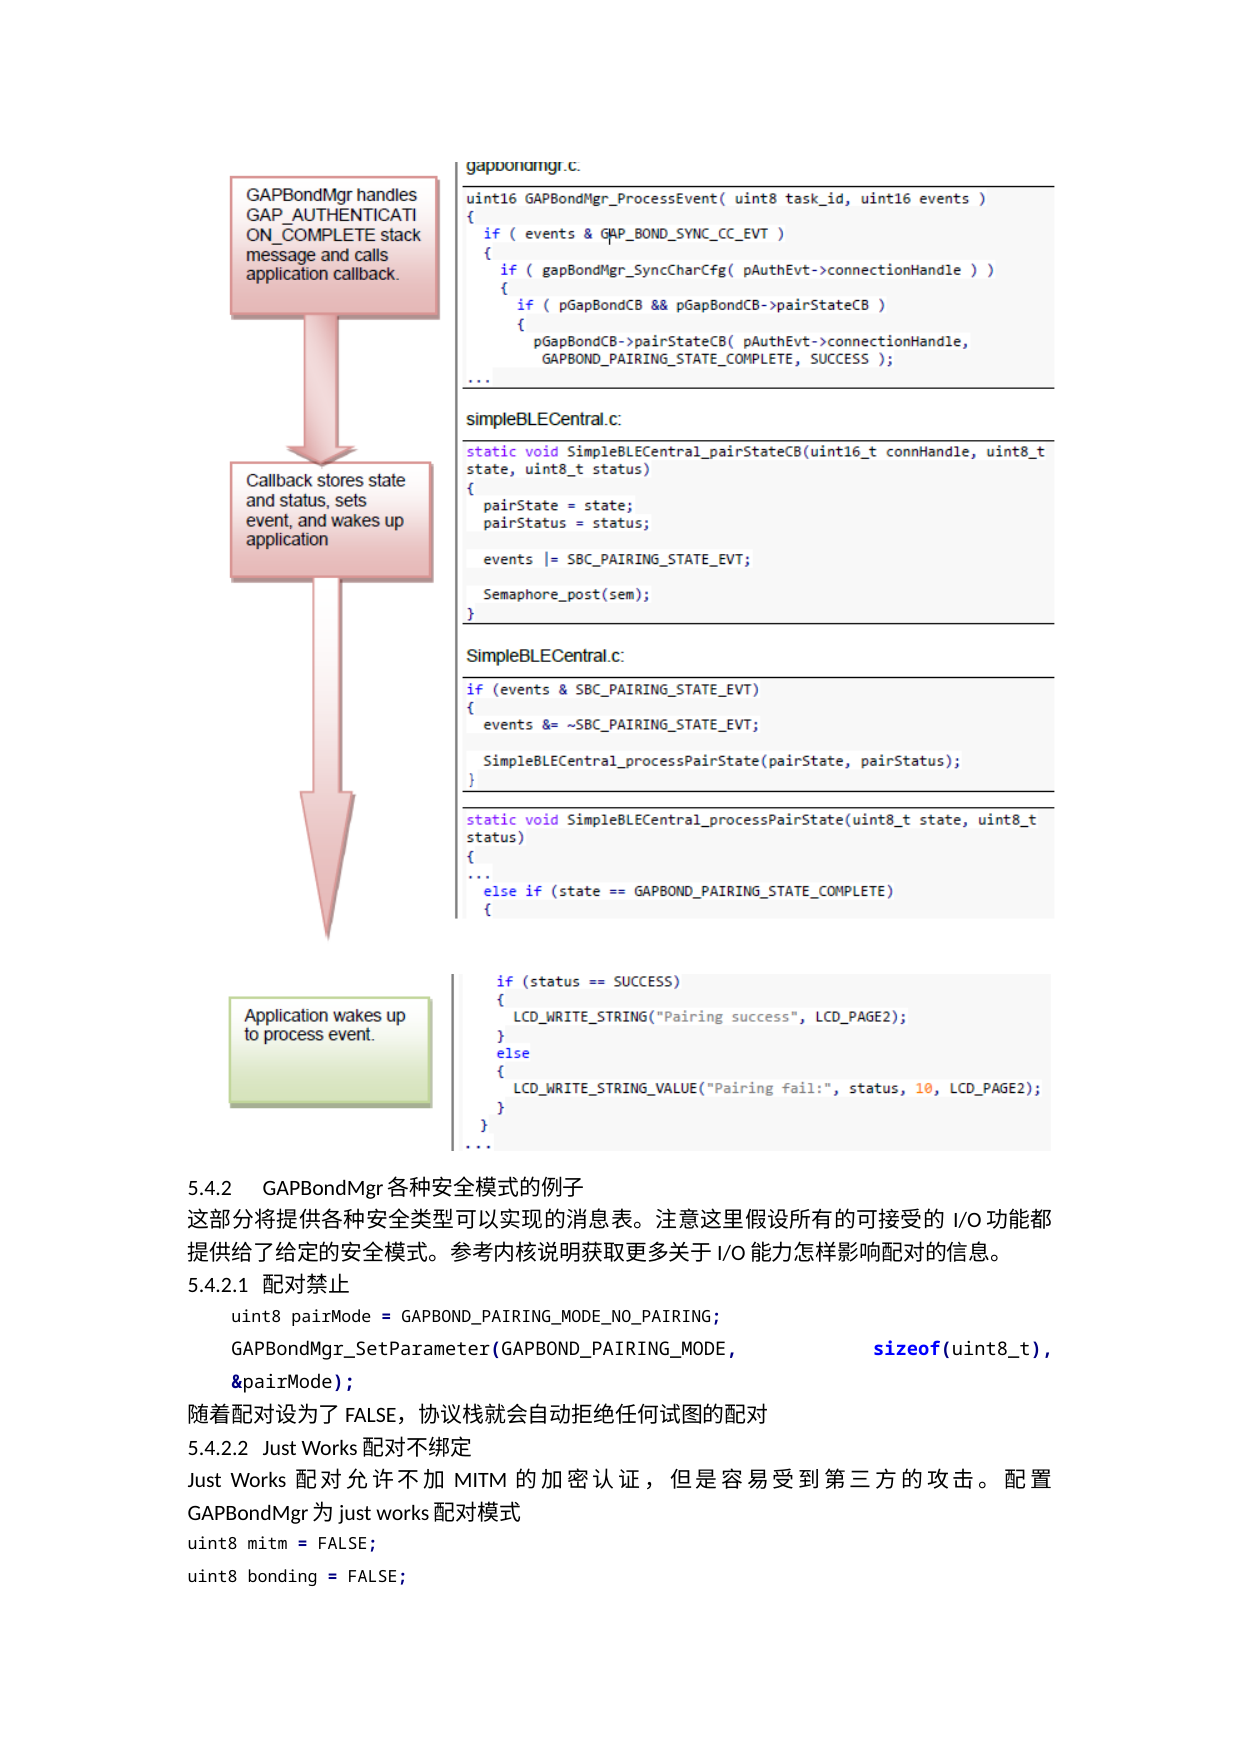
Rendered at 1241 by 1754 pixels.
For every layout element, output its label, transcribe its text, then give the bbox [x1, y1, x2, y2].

text uint8 mitm = FALSE; [187, 1527, 1053, 1559]
list 配对禁止 [187, 1267, 1053, 1299]
list GAPBondMgr各种安全模式的例子 [187, 1169, 1053, 1202]
text GAPBondMgr_SetParameter(GAPBOND_PAIRING_MODE, sizeof(uint8_t), &pairMode); [231, 1332, 1053, 1397]
text 随着配对设为了FALSE，协议栈就会自动拒绝任何试图的配对 [187, 1397, 1053, 1429]
picture [225, 974, 1055, 1151]
text uint8 pairMode = GAPBOND_PAIRING_MODE_NO_PAIRING; [231, 1299, 1053, 1332]
text 这部分将提供各种安全类型可以实现的消息表。注意这里假设所有的可接受的I/O功能都提供给了给定的安全模式。参考内核说明获取更多关于I/O能力怎样影响配对的信息。 [187, 1202, 1053, 1267]
picture [225, 162, 1062, 945]
text uint8 bonding = FALSE; [187, 1559, 1053, 1592]
list Just Works 配对不绑定 [187, 1429, 1053, 1462]
text Just Works配对允许不加MITM的加密认证，但是容易受到第三方的攻击。配置GAPBondMgr为just works配对模式 [187, 1462, 1053, 1527]
